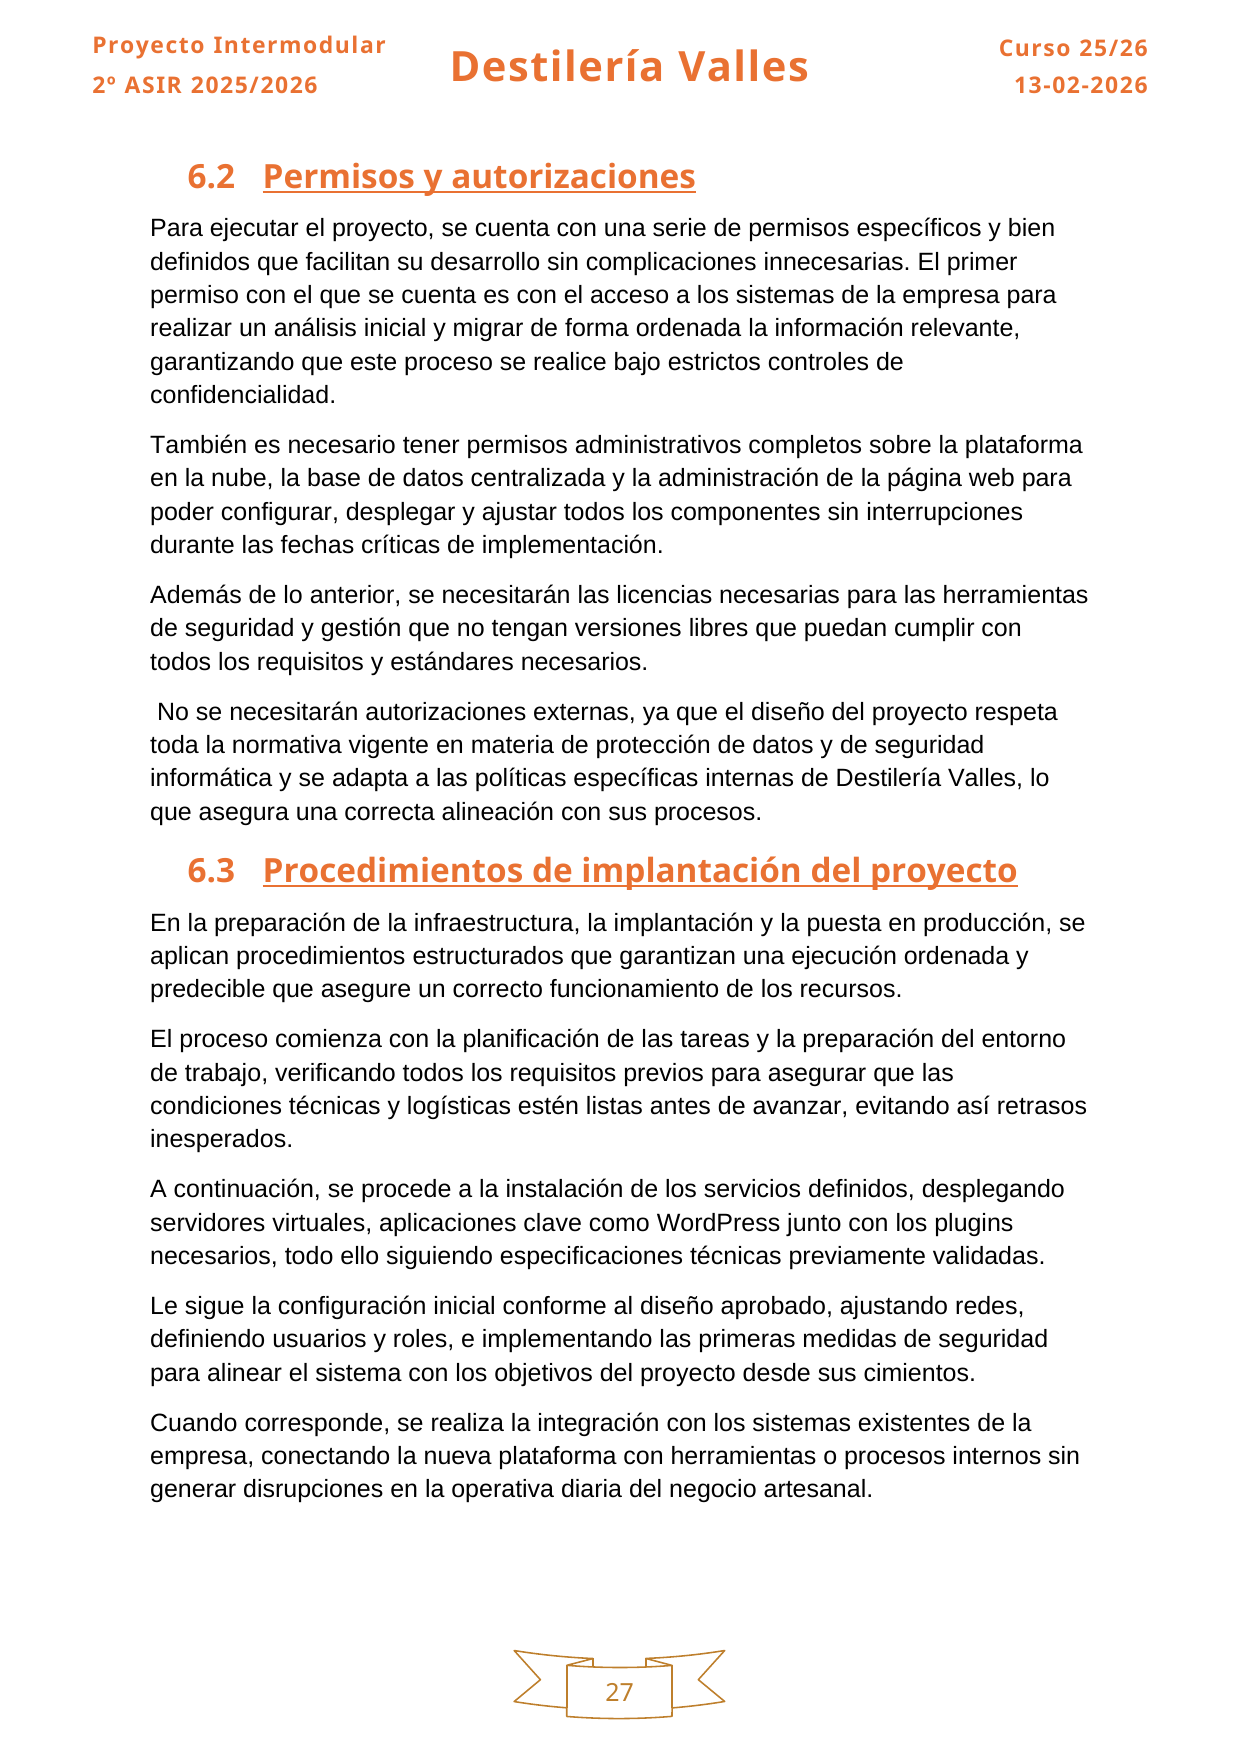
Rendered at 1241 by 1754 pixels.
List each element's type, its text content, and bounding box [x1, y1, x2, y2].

text A continuación, se procede a la instalación de los servicios definidos, desplegando servidores virtuales, aplicaciones clave como WordPress junto con los plugins necesarios, todo ello siguiendo especificaciones técnicas previamente validadas.​ [150, 1174, 1090, 1270]
text También es necesario tener permisos administrativos completos sobre la plataforma en la nube, la base de datos centralizada y la administración de la página web para poder configurar, desplegar y ajustar todos los componentes sin interrupciones durante las fechas críticas de implementación. [150, 430, 1090, 559]
subtitle Permisos y autorizaciones [187, 152, 1090, 198]
text Le sigue la configuración inicial conforme al diseño aprobado, ajustando redes, definiendo usuarios y roles, e implementando las primeras medidas de seguridad para alinear el sistema con los objetivos del proyecto desde sus cimientos.​ [150, 1291, 1090, 1386]
text Además de lo anterior, se necesitarán las licencias necesarias para las herramientas de seguridad y gestión que no tengan versiones libres que puedan cumplir con todos los requisitos y estándares necesarios. [150, 580, 1090, 675]
text Cuando corresponde, se realiza la integración con los sistemas existentes de la empresa, conectando la nueva plataforma con herramientas o procesos internos sin generar disrupciones en la operativa diaria del negocio artesanal.​ [150, 1408, 1090, 1503]
text El proceso comienza con la planificación de las tareas y la preparación del entorno de trabajo, verificando todos los requisitos previos para asegurar que las condiciones técnicas y logísticas estén listas antes de avanzar, evitando así retrasos inesperados.​ [150, 1024, 1090, 1153]
text No se necesitarán autorizaciones externas, ya que el diseño del proyecto respeta toda la normativa vigente en materia de protección de datos y de seguridad informática y se adapta a las políticas específicas internas de Destilería Valles, lo que asegura una correcta alineación con sus procesos. [150, 697, 1090, 825]
text En la preparación de la infraestructura, la implantación y la puesta en producción, se aplican procedimientos estructurados que garantizan una ejecución ordenada y predecible que asegure un correcto funcionamiento de los recursos. [150, 908, 1090, 1003]
subtitle Procedimientos de implantación del proyecto [187, 847, 1090, 892]
text Para ejecutar el proyecto, se cuenta con una serie de permisos específicos y bien definidos que facilitan su desarrollo sin complicaciones innecesarias. El primer permiso con el que se cuenta es con el acceso a los sistemas de la empresa para realizar un análisis inicial y migrar de forma ordenada la información relevante, garantizando que este proceso se realice bajo estrictos controles de confidencialidad. [150, 213, 1090, 409]
